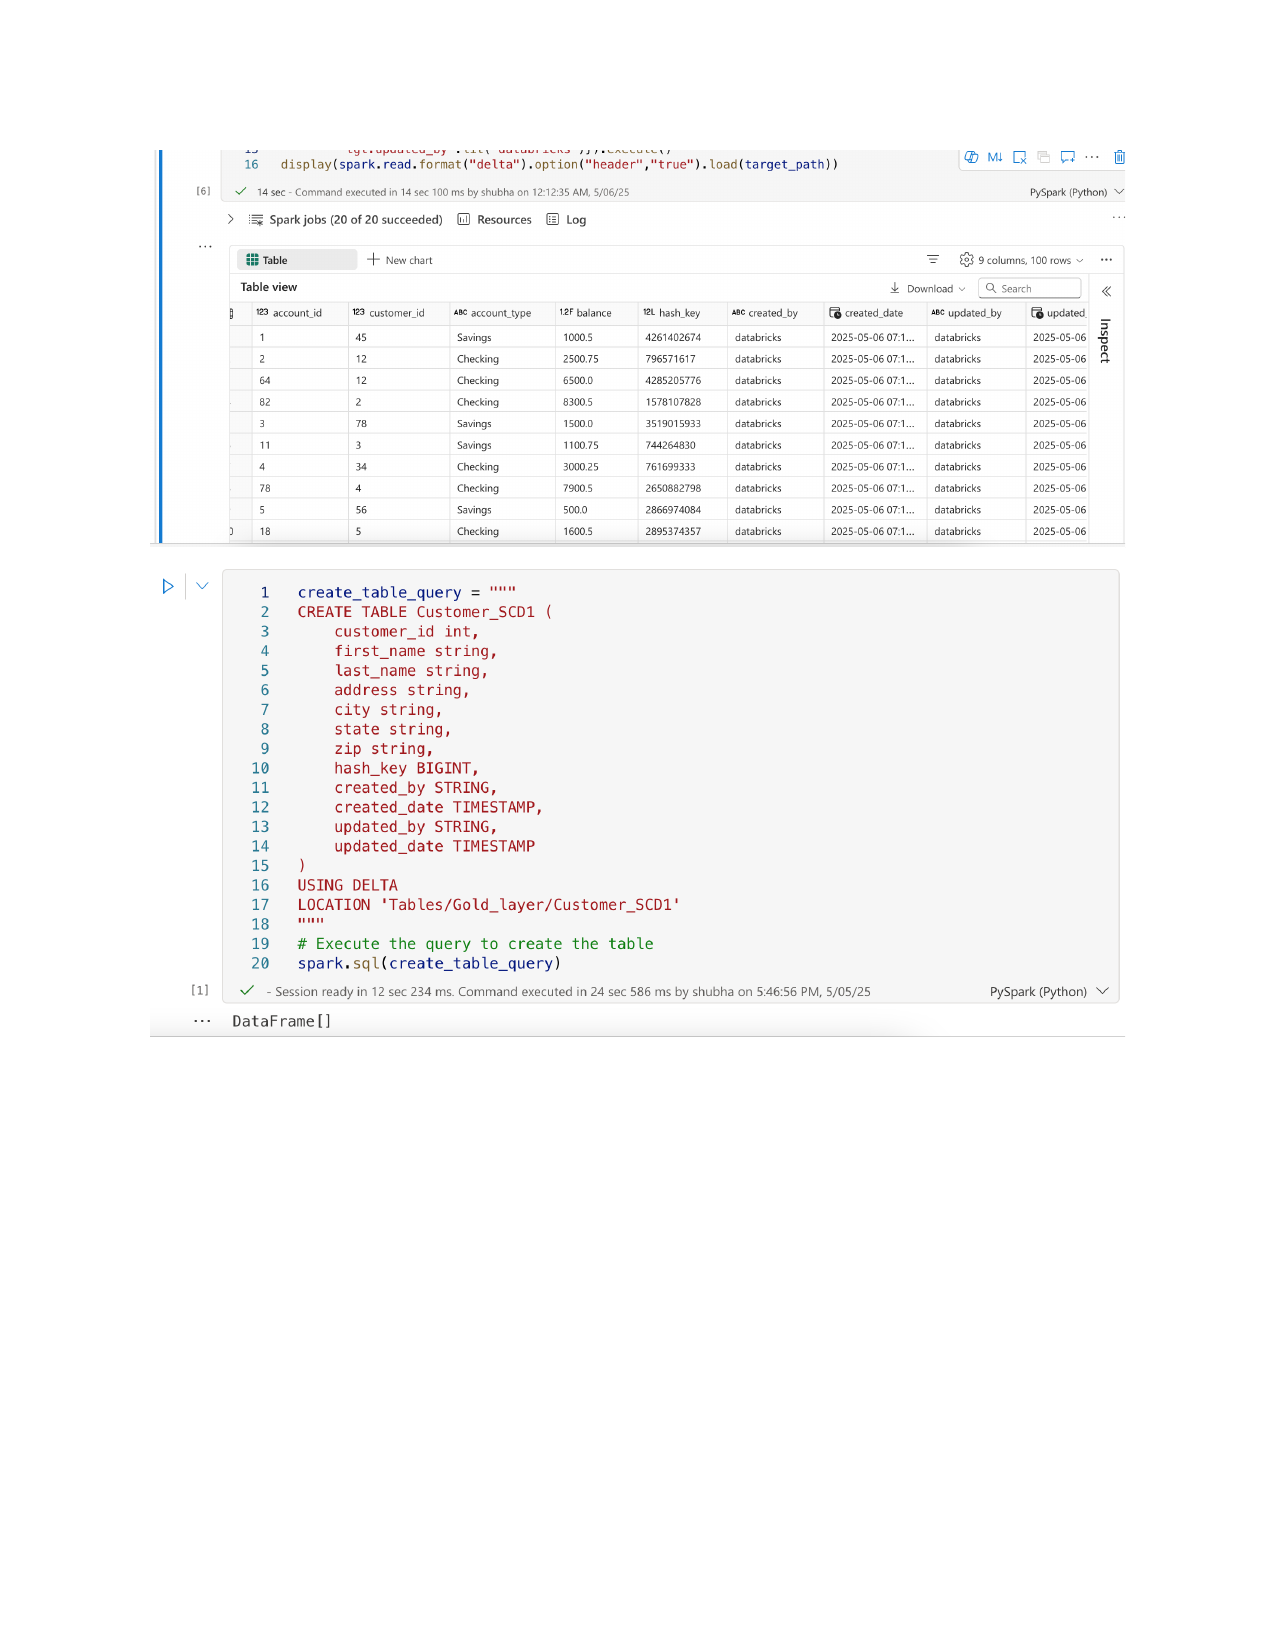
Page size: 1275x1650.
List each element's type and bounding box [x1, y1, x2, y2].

picture [150, 150, 1125, 1037]
